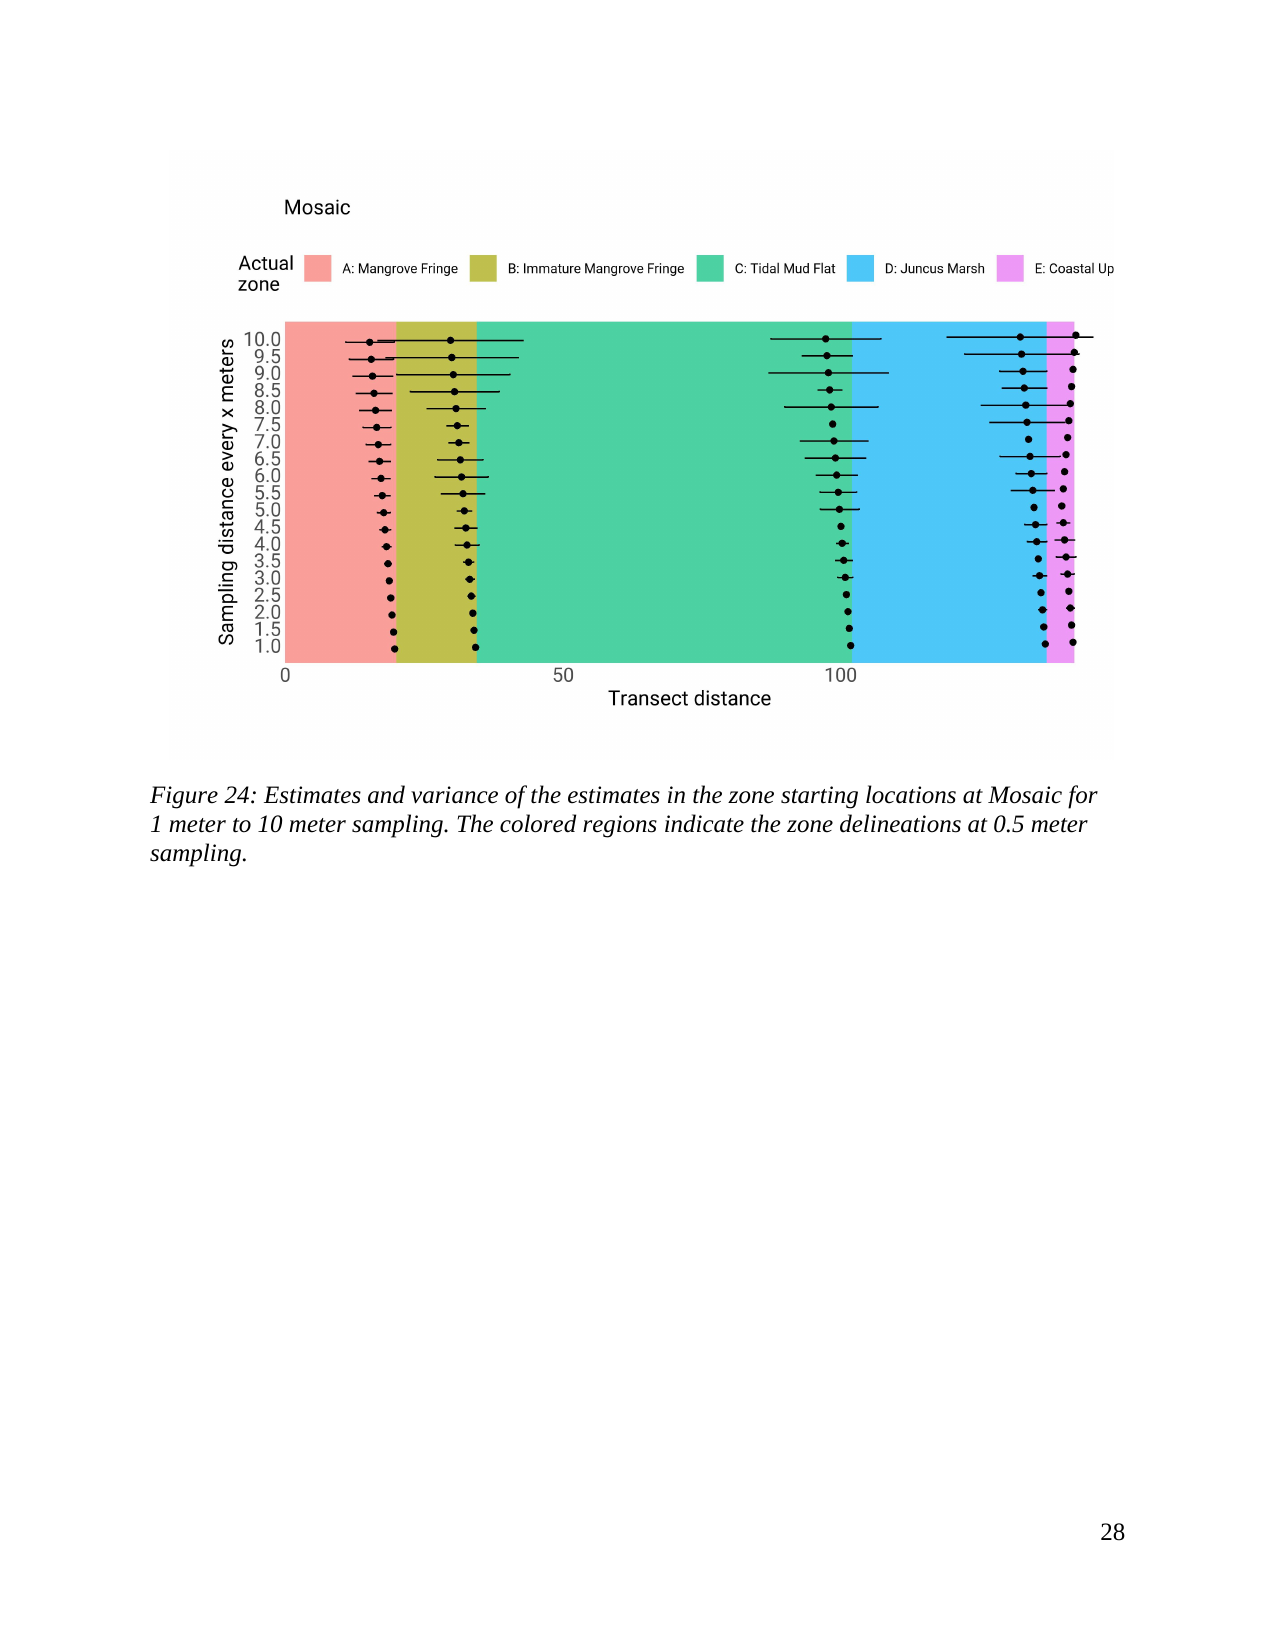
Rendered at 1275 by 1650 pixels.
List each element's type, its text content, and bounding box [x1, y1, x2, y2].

picture [168, 150, 1114, 760]
table_header Figure 24: Estimates and variance of the estimates in the zone starting locations at Mosaic for 1 meter to 10 meter sampling. The colored regions indicate the zone delineations at 0.5 meter sampling. [139, 150, 1114, 879]
